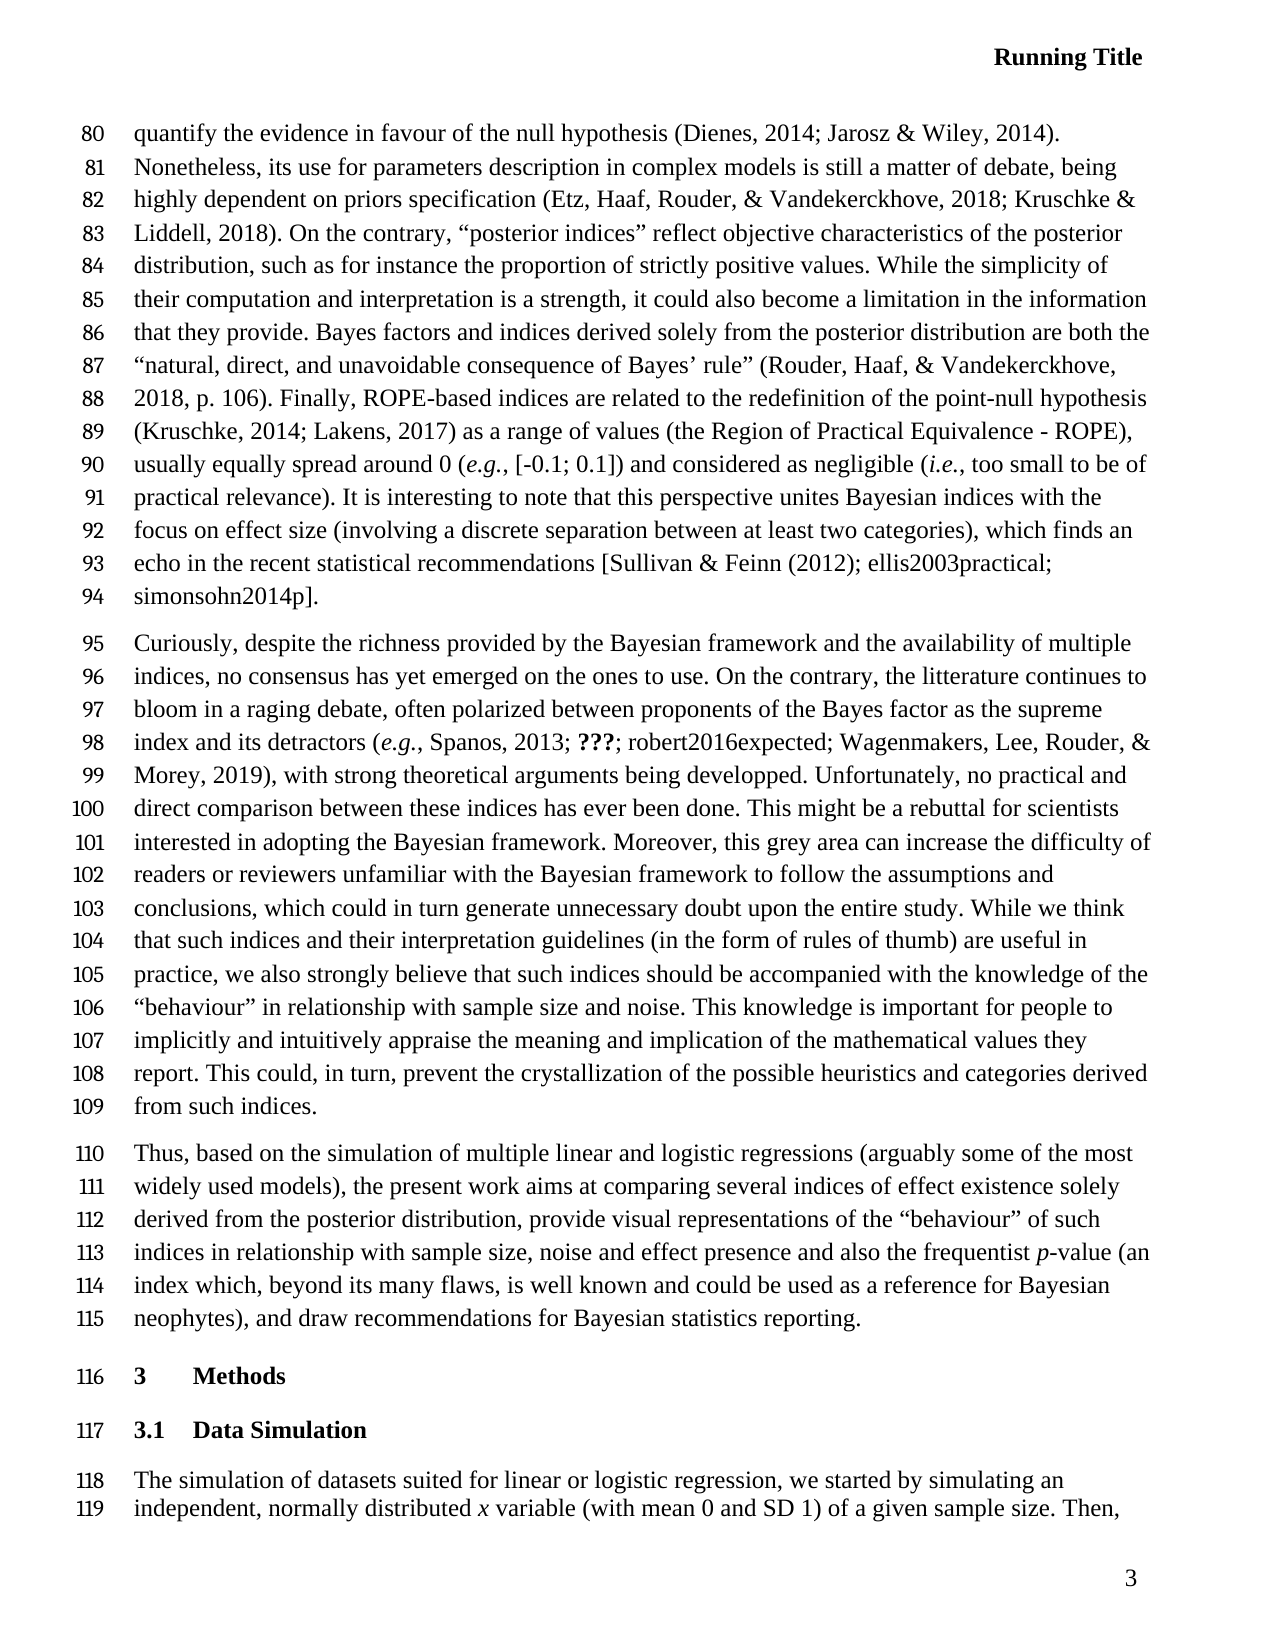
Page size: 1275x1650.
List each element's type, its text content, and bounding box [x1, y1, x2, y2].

text Curiously, despite the richness provided by the Bayesian framework and the availability of multiple indices, no consensus has yet emerged on the ones to use. On the contrary, the litterature continues to bloom in a raging debate, often polarized between proponents of the Bayes factor as the supreme index and its detractors (e.g., Spanos, 2013; ???; robert2016expected; Wagenmakers, Lee, Rouder, & Morey, 2019), with strong theoretical arguments being developped. Unfortunately, no practical and direct comparison between these indices has ever been done. This might be a rebuttal for scientists interested in adopting the Bayesian framework. Moreover, this grey area can increase the difficulty of readers or reviewers unfamiliar with the Bayesian framework to follow the assumptions and conclusions, which could in turn generate unnecessary doubt upon the entire study. While we think that such indices and their interpretation guidelines (in the form of rules of thumb) are useful in practice, we also strongly believe that such indices should be accompanied with the knowledge of the “behaviour” in relationship with sample size and noise. This knowledge is important for people to implicitly and intuitively appraise the meaning and implication of the mathematical values they report. This could, in turn, prevent the crystallization of the possible heuristics and categories derived from such indices. [133, 628, 1152, 1119]
subtitle Methods [133, 1361, 1152, 1390]
text Thus, based on the simulation of multiple linear and logistic regressions (arguably some of the most widely used models), the present work aims at comparing several indices of effect existence solely derived from the posterior distribution, provide visual representations of the “behaviour” of such indices in relationship with sample size, noise and effect presence and also the frequentist p-value (an index which, beyond its many flaws, is well known and could be used as a reference for Bayesian neophytes), and draw recommendations for Bayesian statistics reporting. [133, 1138, 1152, 1332]
subtitle Data Simulation [133, 1415, 1152, 1444]
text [133, 118, 1152, 609]
